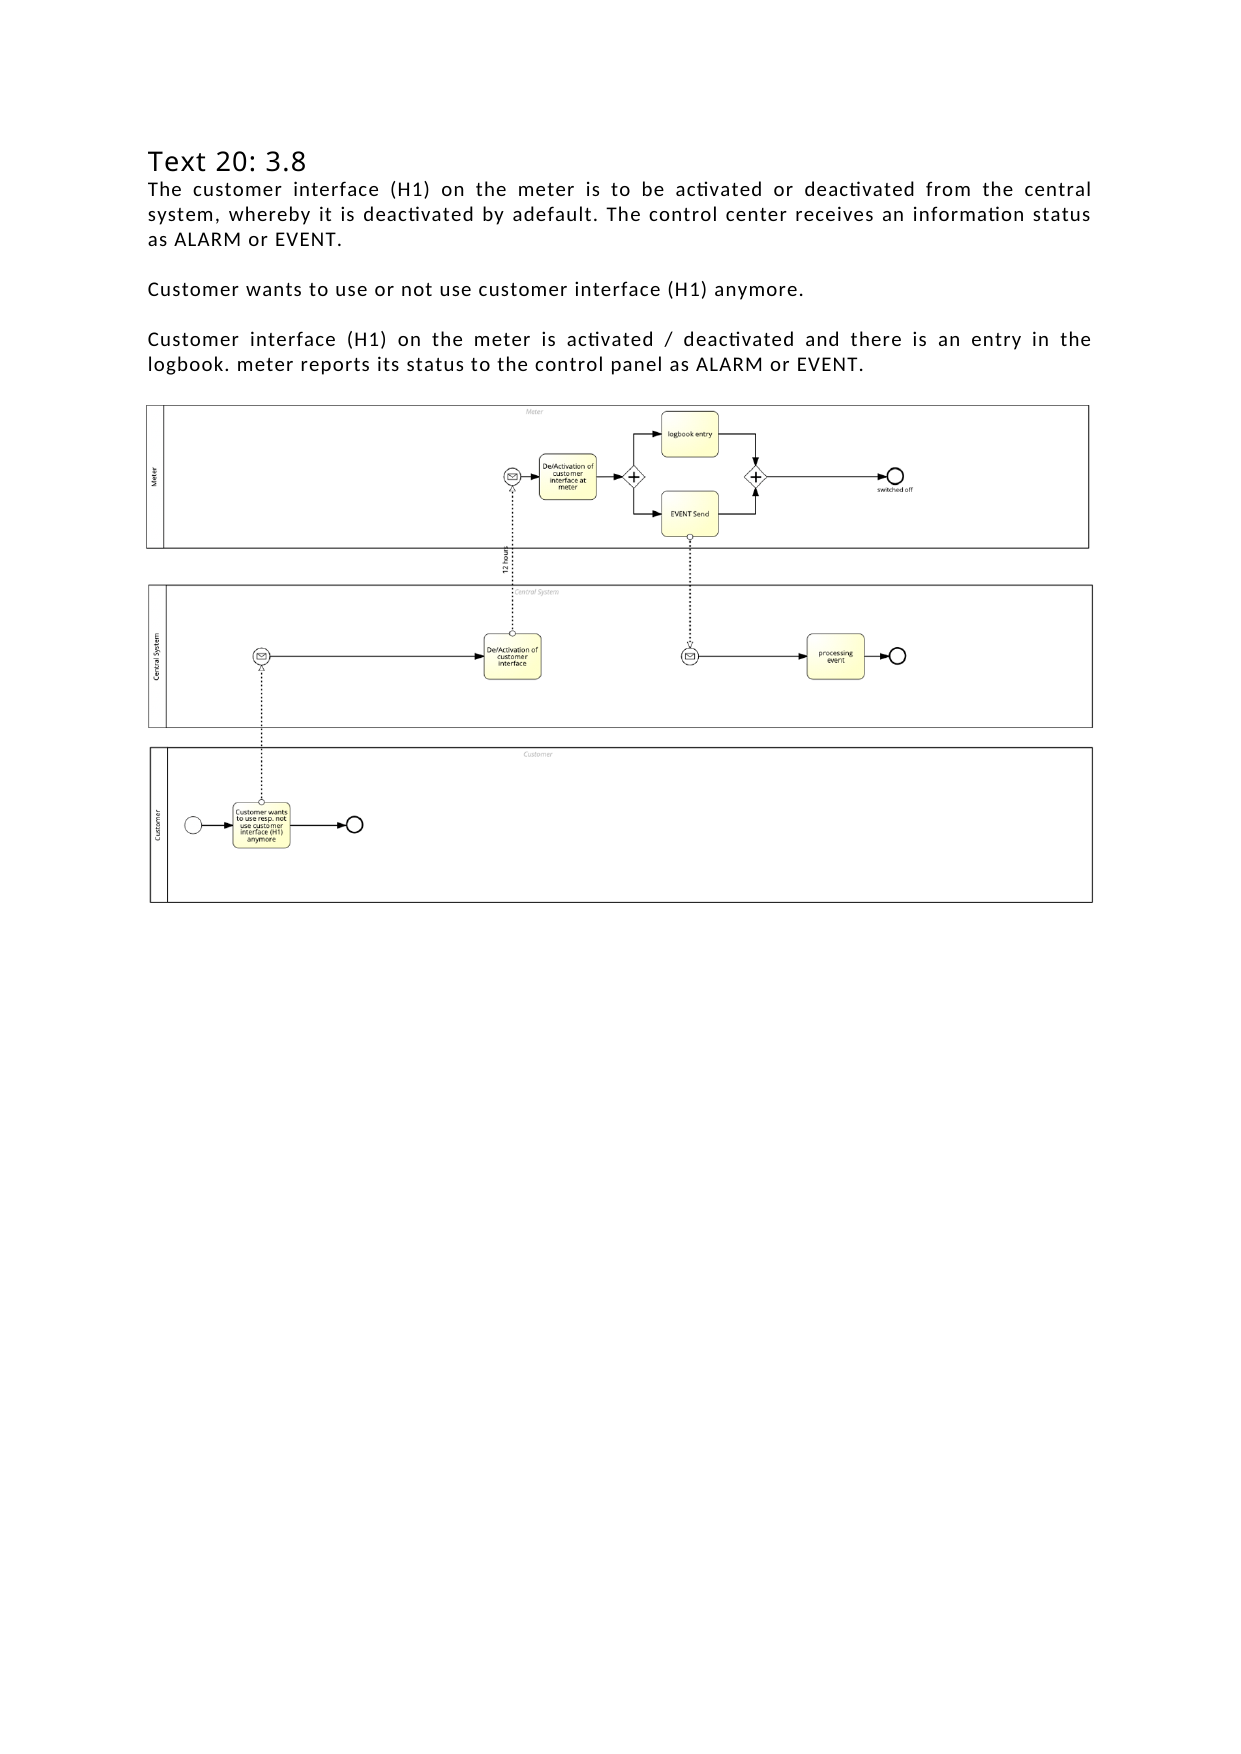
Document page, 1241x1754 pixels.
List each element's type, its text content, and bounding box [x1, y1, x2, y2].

subtitle Text 20: 3.8 [148, 152, 1093, 177]
text Customer interface (H1) on the meter is activated / deactivated and there is an entry in the logbook. meter reports its status to the control panel as ALARM or EVENT. [148, 327, 1093, 377]
text Customer wants to use or not use customer interface (H1) anymore. [148, 277, 1093, 302]
text The customer interface (H1) on the meter is to be activated or deactivated from the central system, whereby it is deactivated by adefault. The control center receives an information status as ALARM or EVENT. [148, 177, 1093, 252]
picture [134, 395, 1111, 923]
